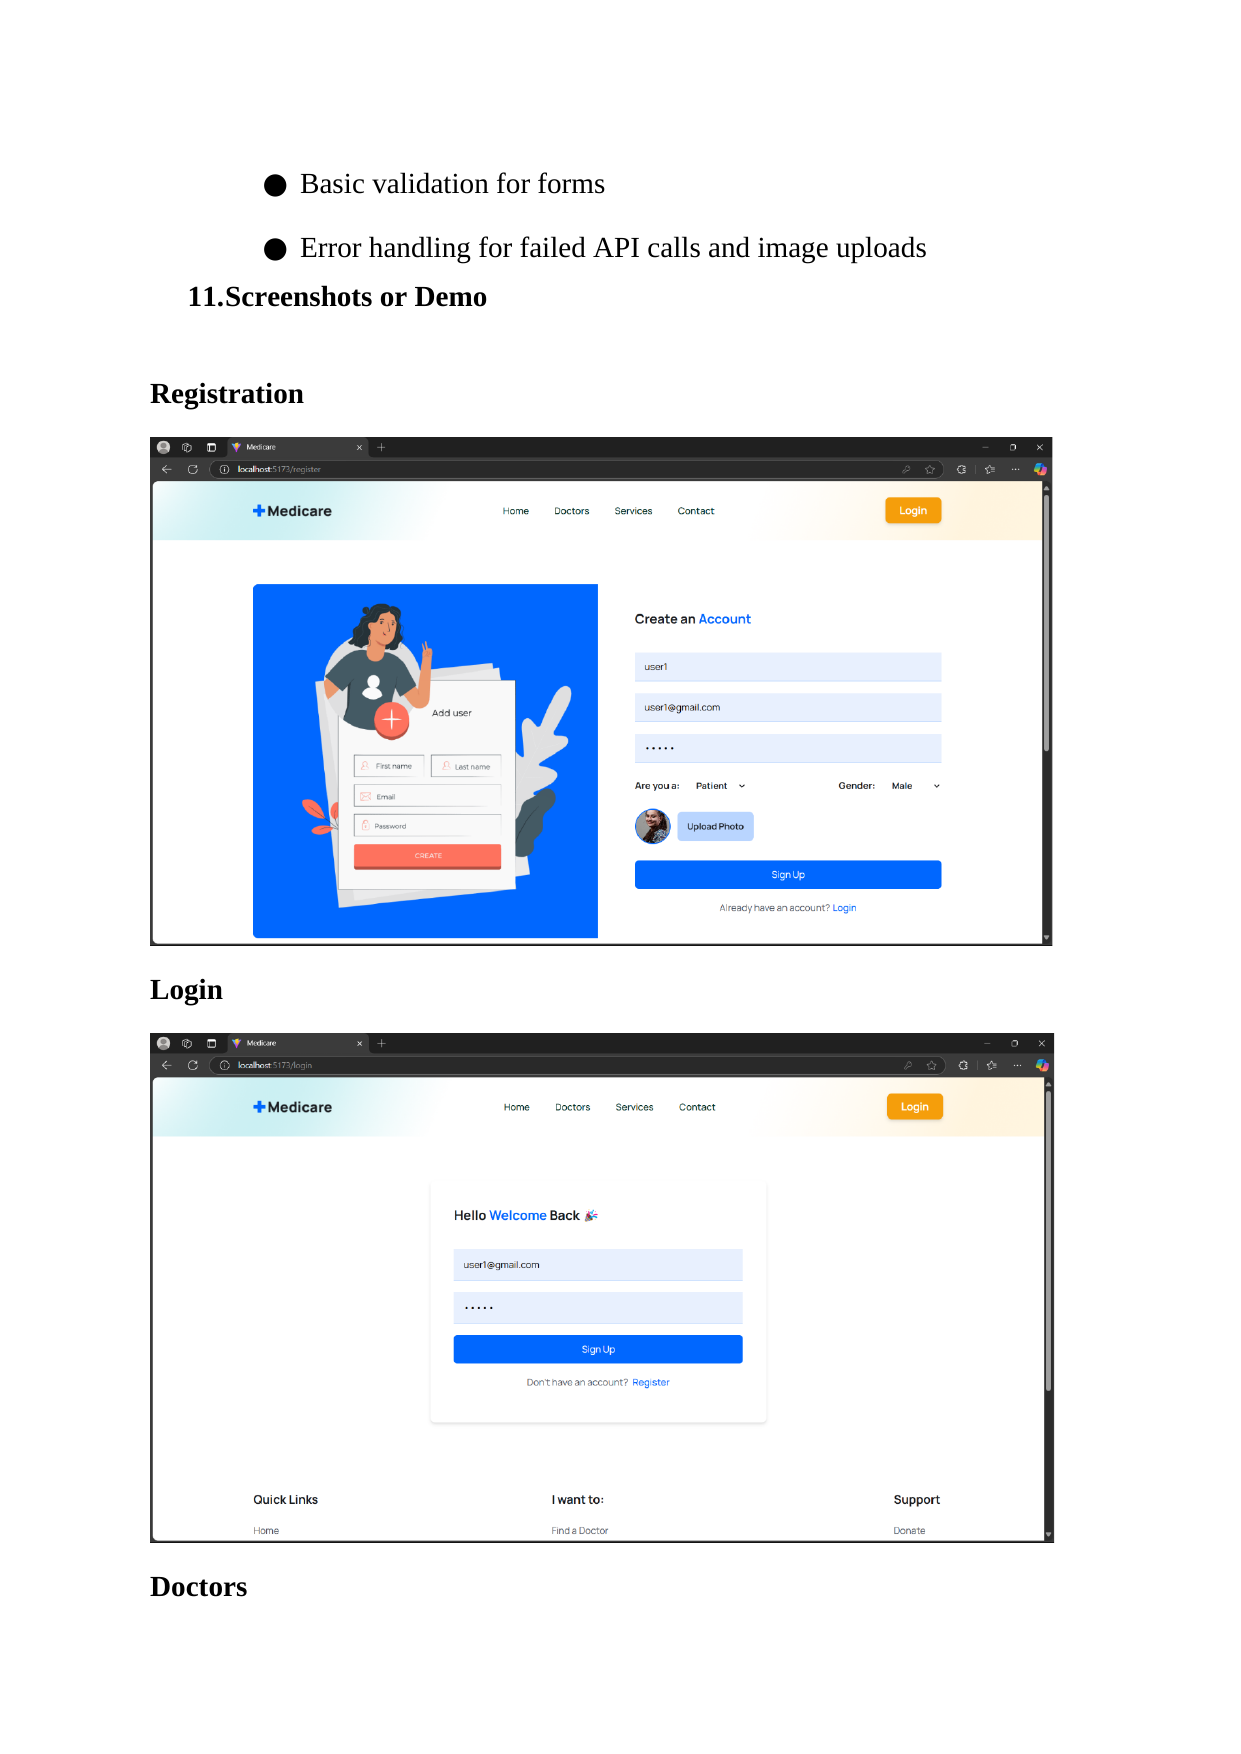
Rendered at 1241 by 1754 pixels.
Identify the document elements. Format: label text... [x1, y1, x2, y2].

picture [150, 1033, 1055, 1543]
text Doctors [150, 1569, 1090, 1603]
text Registration [150, 376, 1090, 410]
text Login [150, 972, 1090, 1006]
list Basic validation for forms [262, 150, 1090, 210]
picture [150, 437, 1053, 946]
list Error handling for failed API calls and image uploads [262, 214, 1090, 274]
list Screenshots or Demo [187, 279, 1090, 312]
